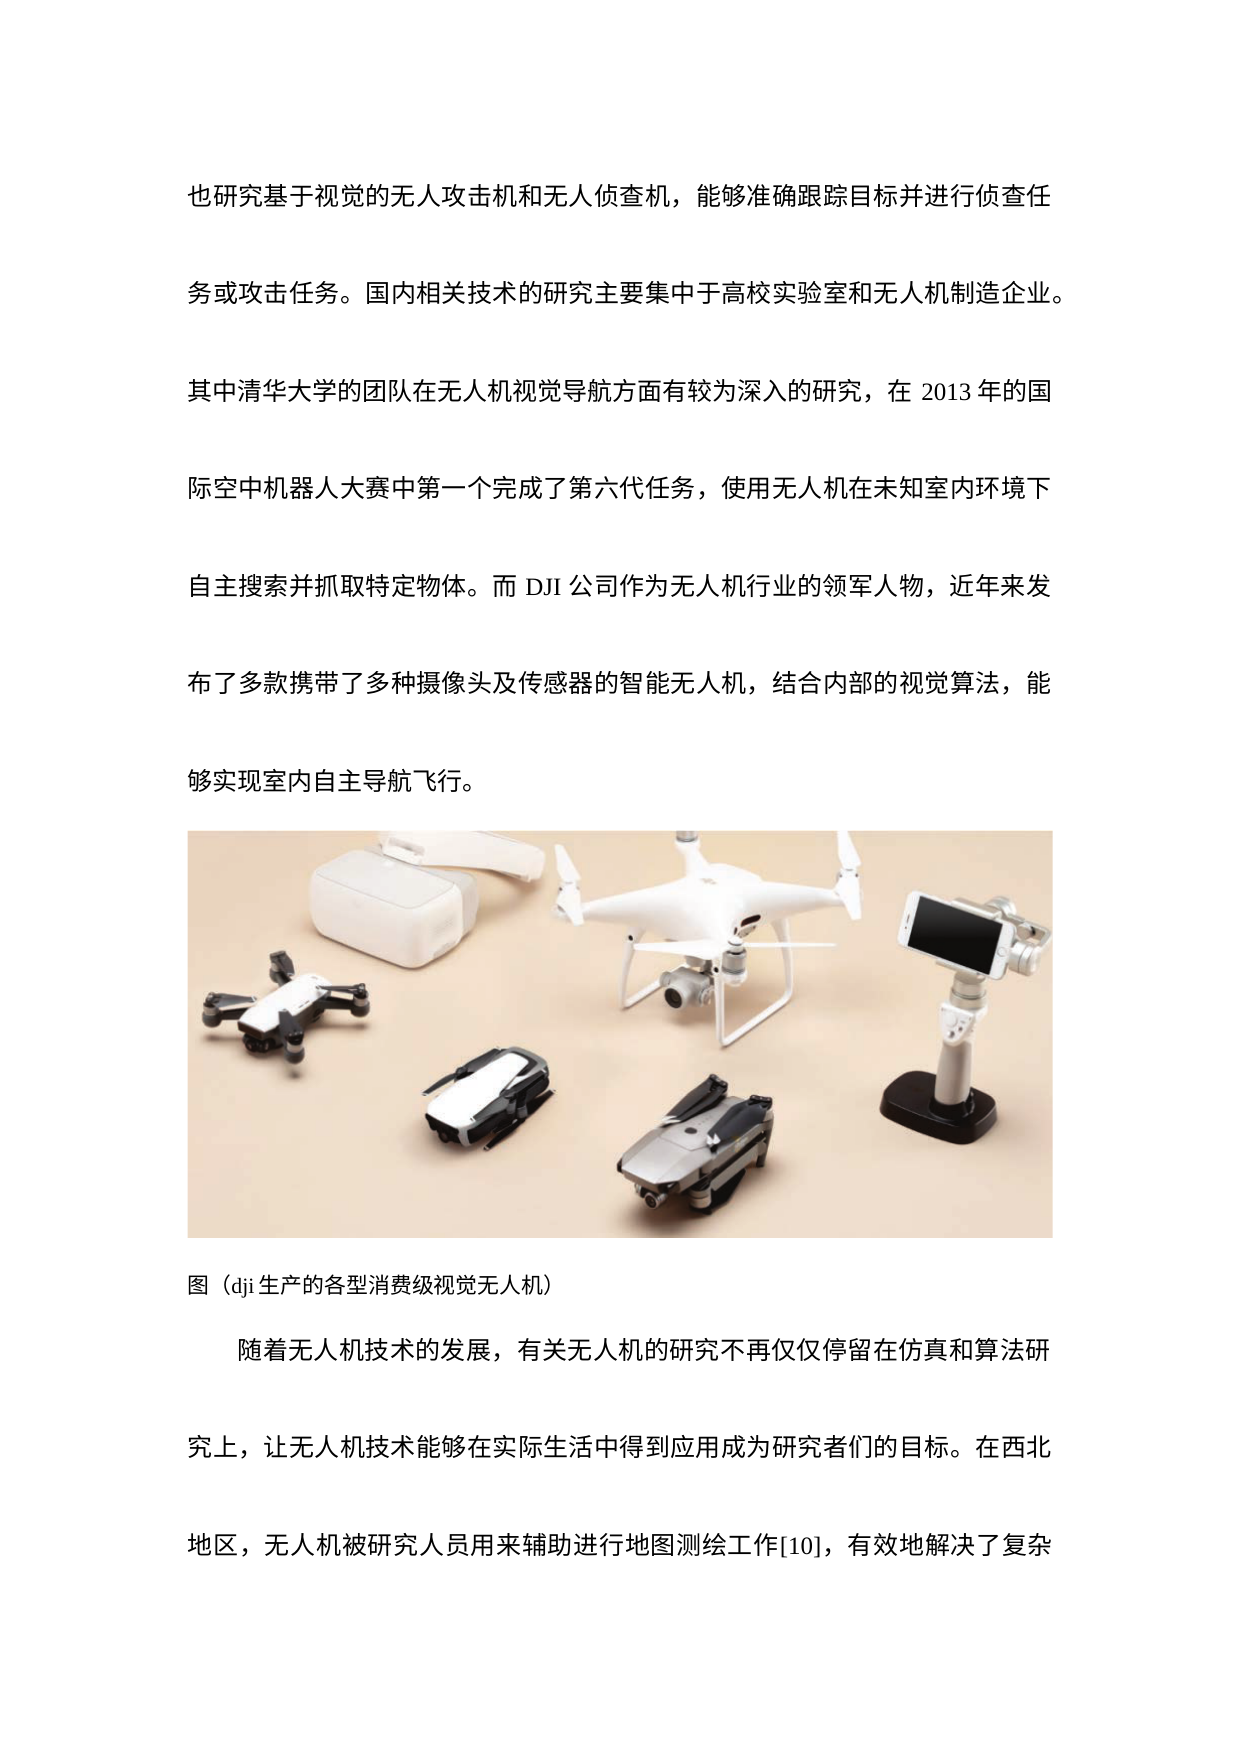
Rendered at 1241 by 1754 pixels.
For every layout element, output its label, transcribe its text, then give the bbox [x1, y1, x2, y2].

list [187, 162, 1053, 812]
text 图（dji生产的各型消费级视觉无人机） [187, 1267, 1053, 1300]
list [187, 1316, 1053, 1576]
picture [187, 830, 1053, 1238]
